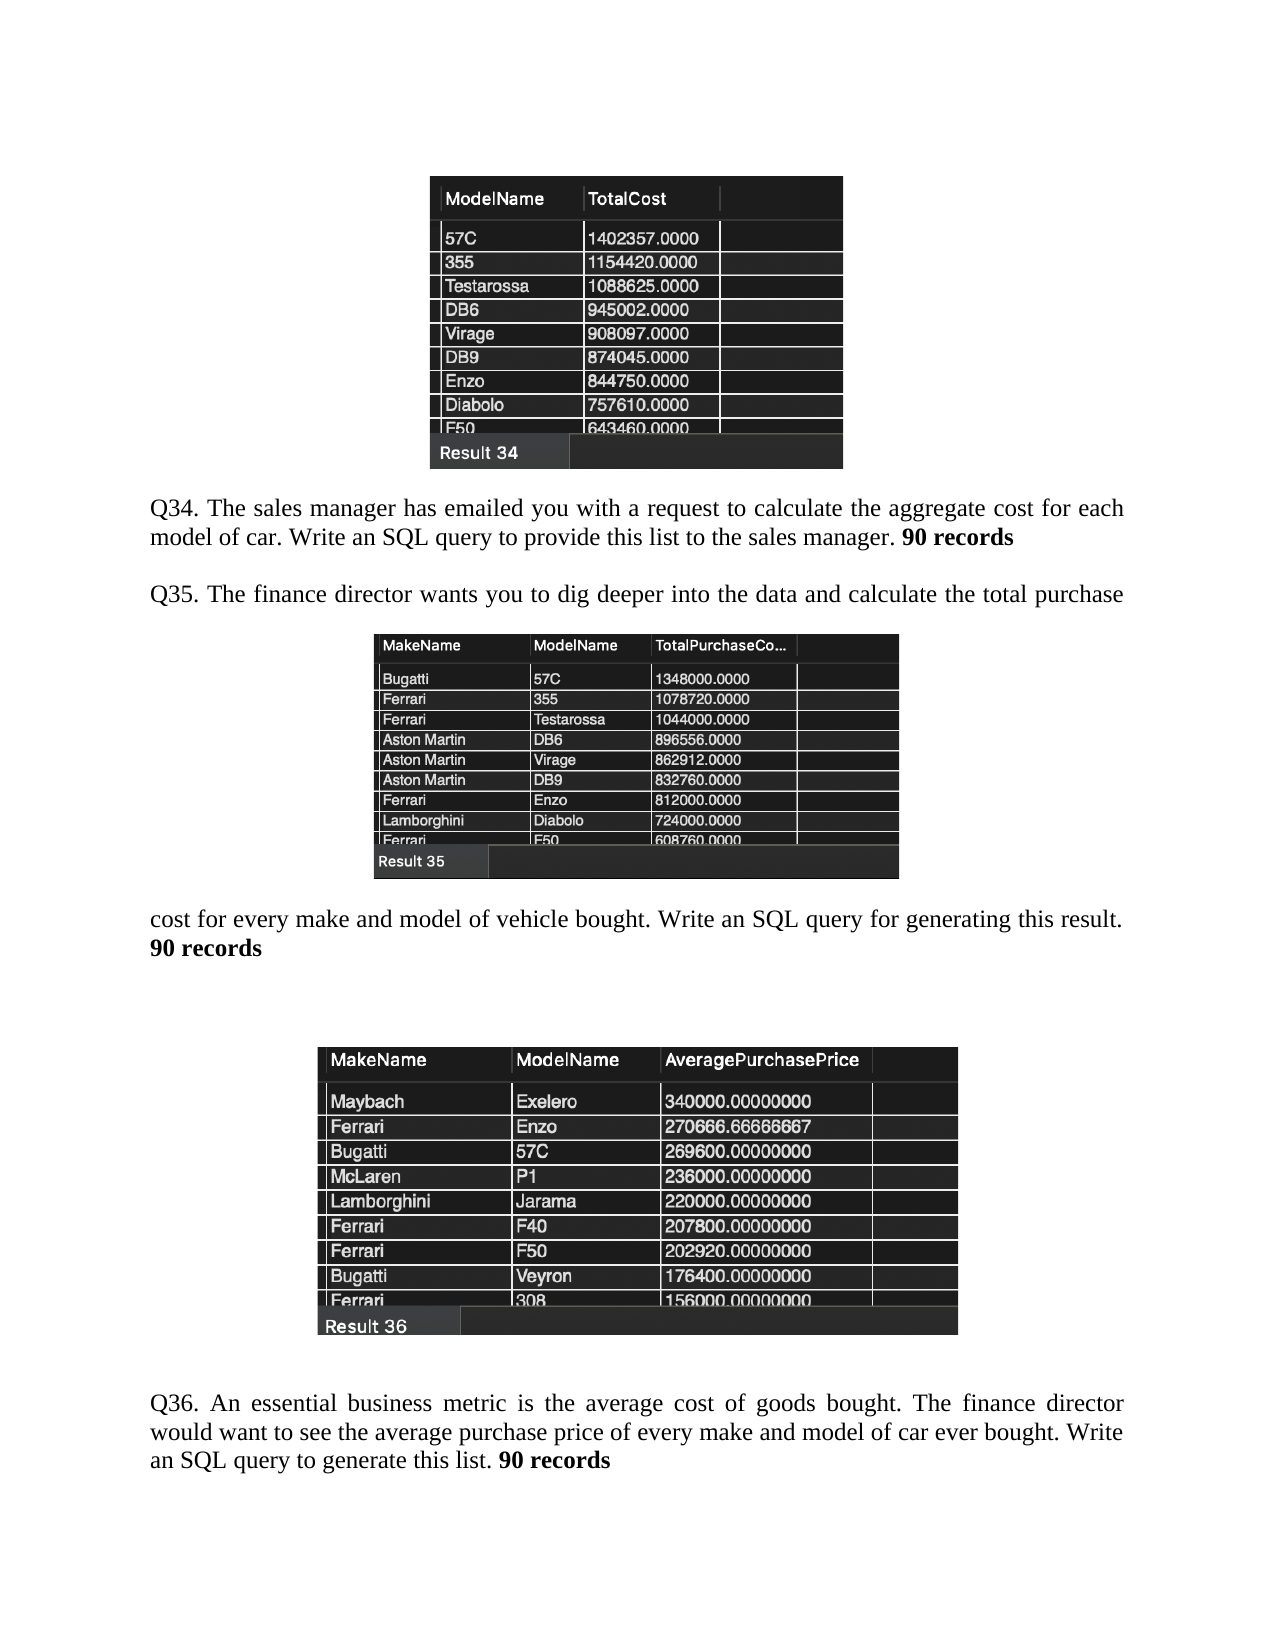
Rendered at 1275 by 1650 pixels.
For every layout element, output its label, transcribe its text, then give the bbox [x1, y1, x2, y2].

text Q36. An essential business metric is the average cost of goods bought. The finance director would want to see the average purchase price of every make and model of car ever bought. Write an SQL query to generate this list. 90 records [150, 1388, 1125, 1474]
picture [317, 1047, 959, 1335]
picture [373, 634, 900, 879]
picture [429, 176, 844, 469]
